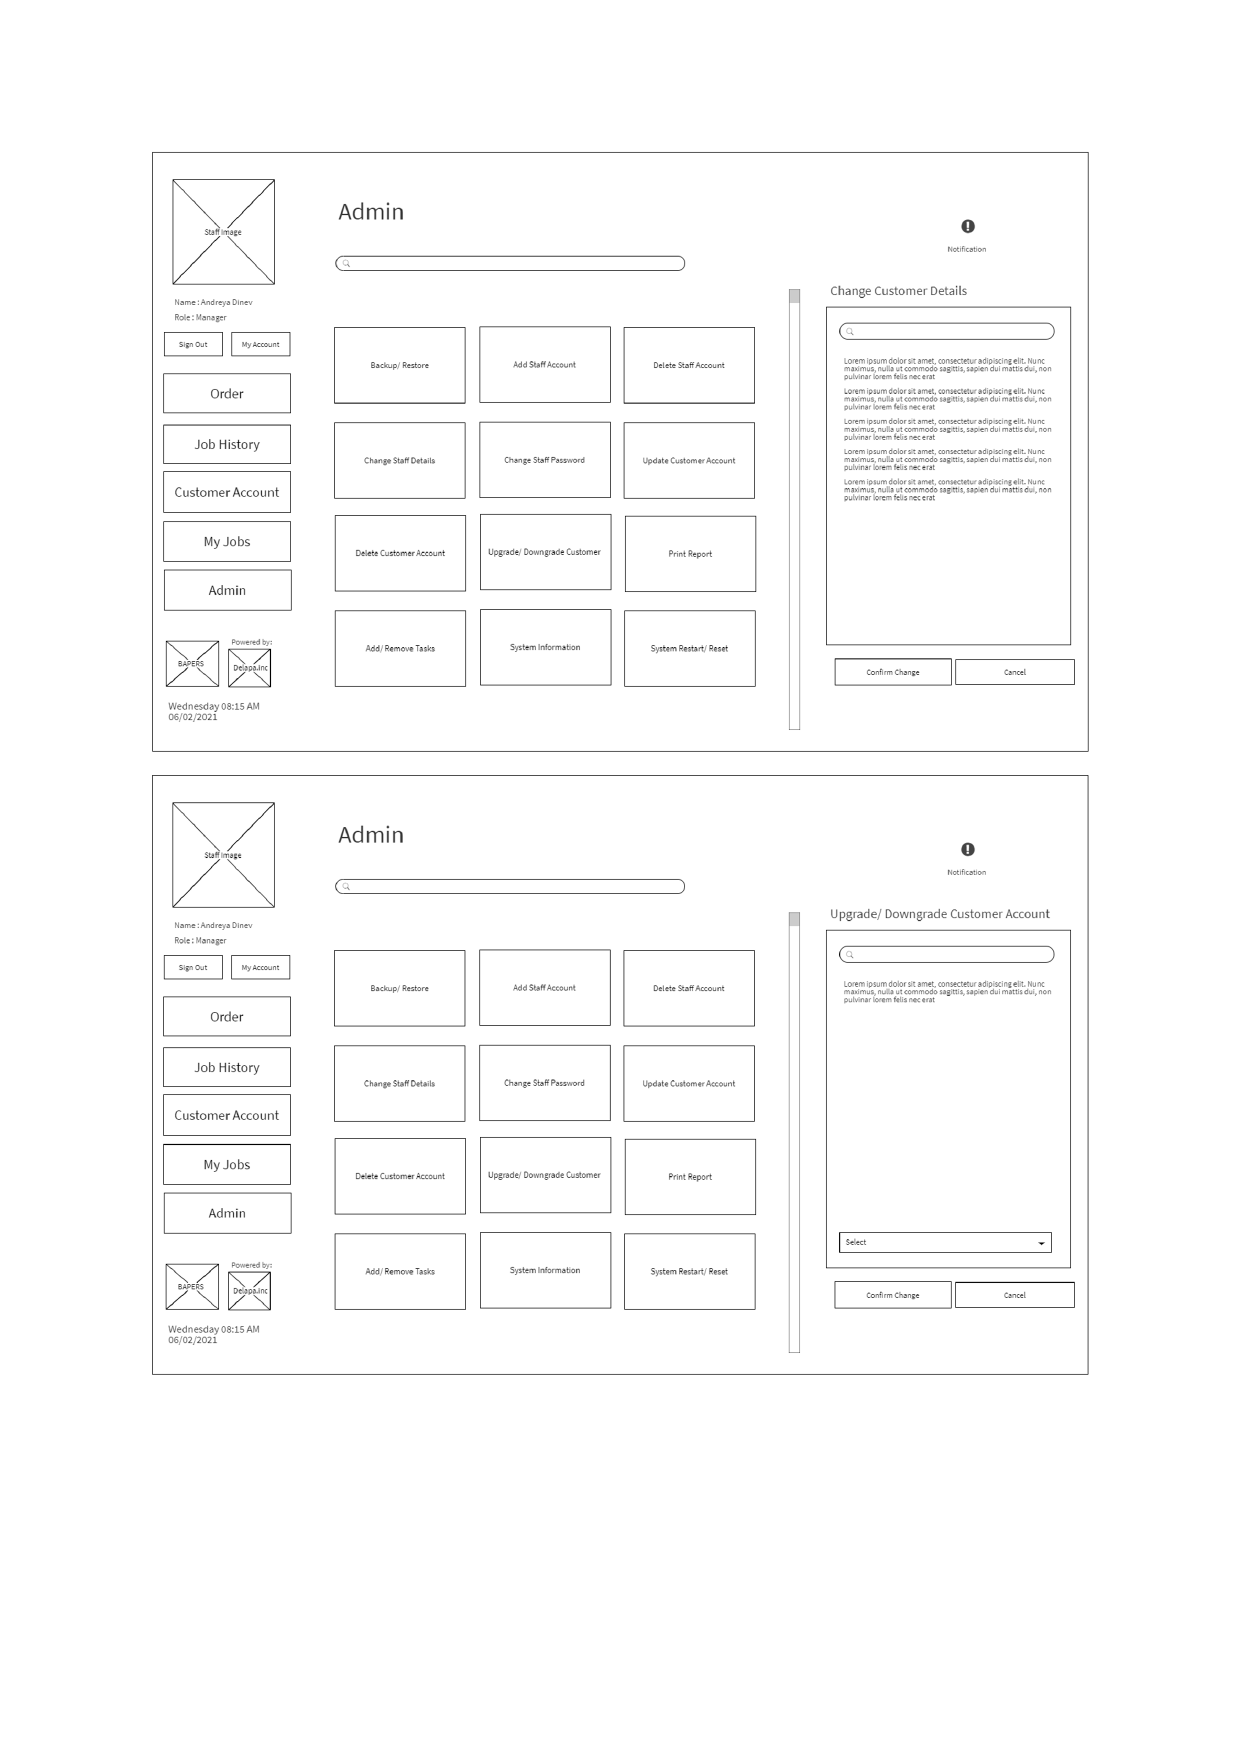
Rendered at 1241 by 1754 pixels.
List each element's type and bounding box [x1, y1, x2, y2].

picture [150, 150, 1091, 754]
picture [150, 772, 1091, 1378]
